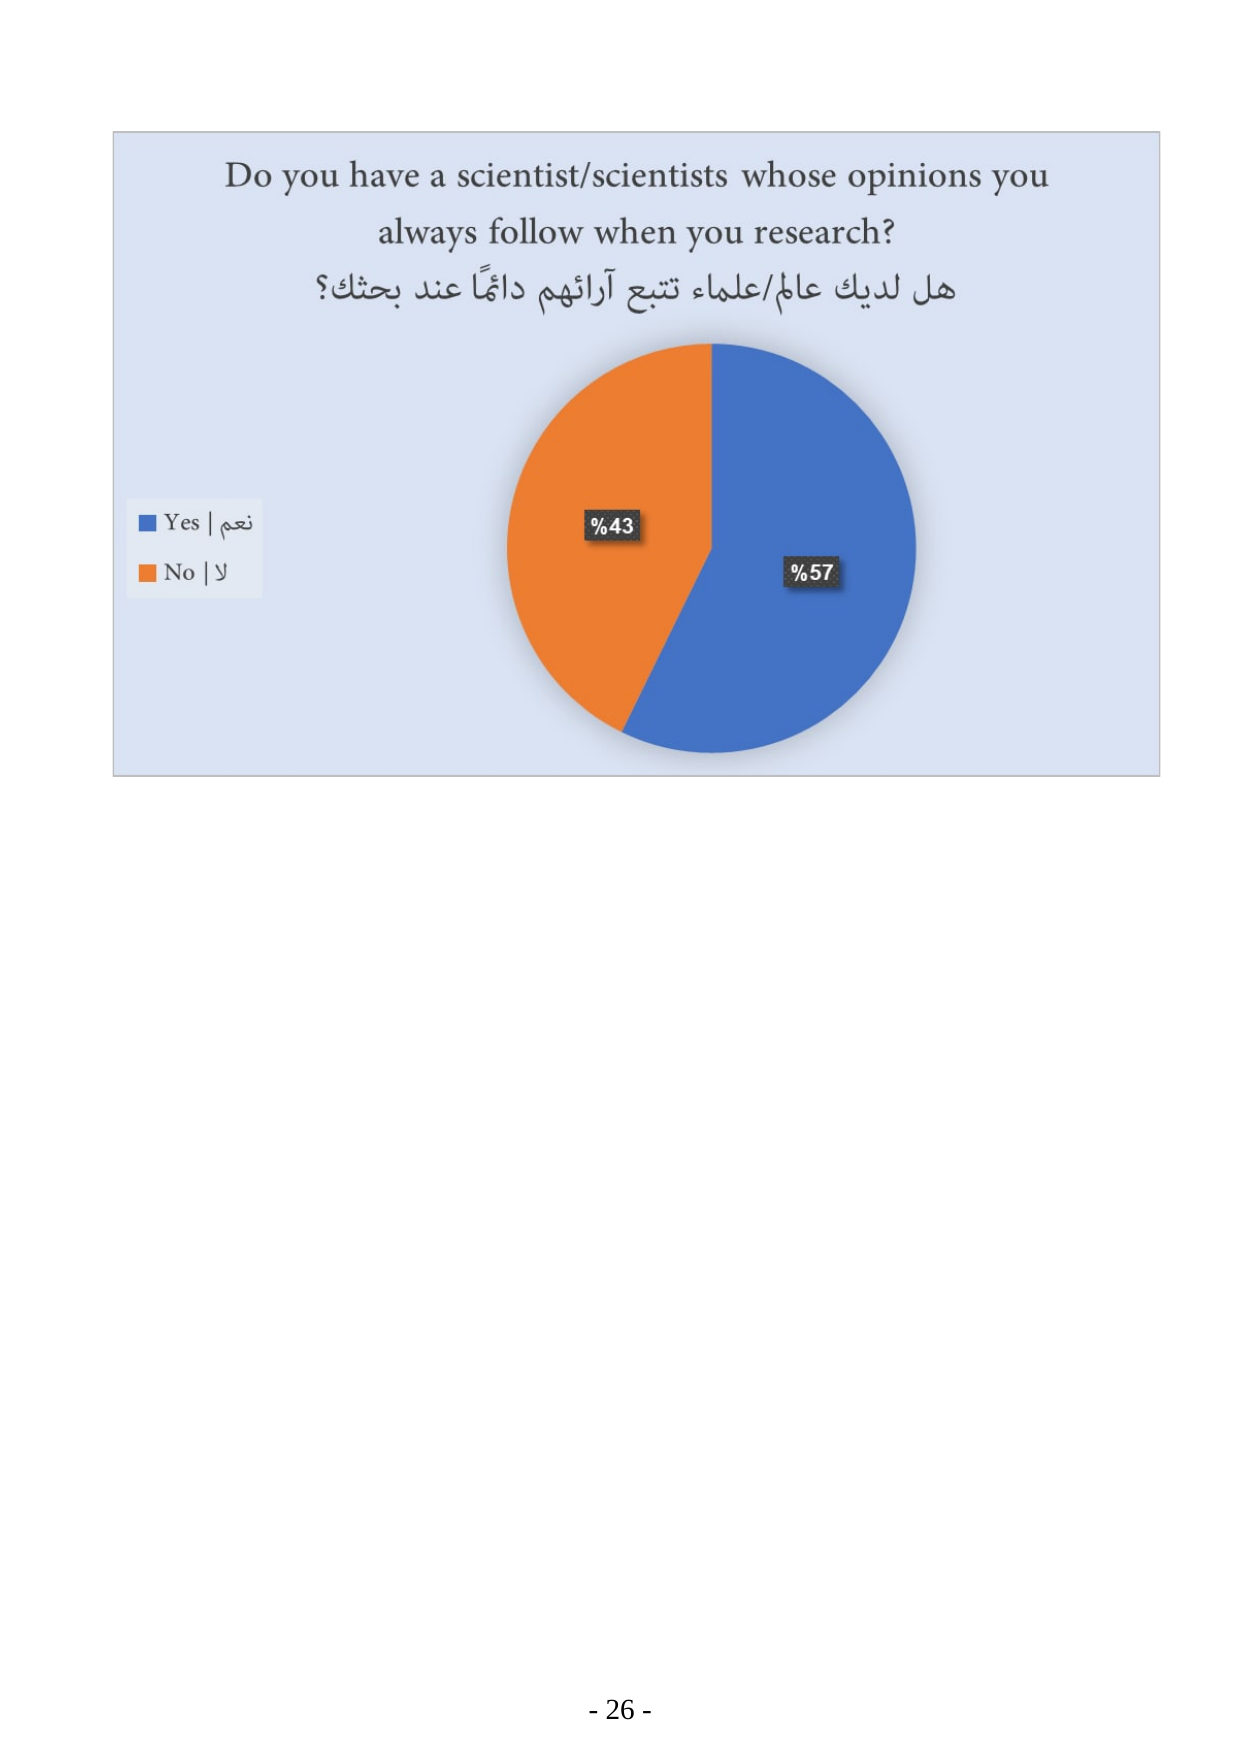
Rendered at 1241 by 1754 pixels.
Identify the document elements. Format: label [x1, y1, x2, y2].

picture [112, 131, 1161, 777]
